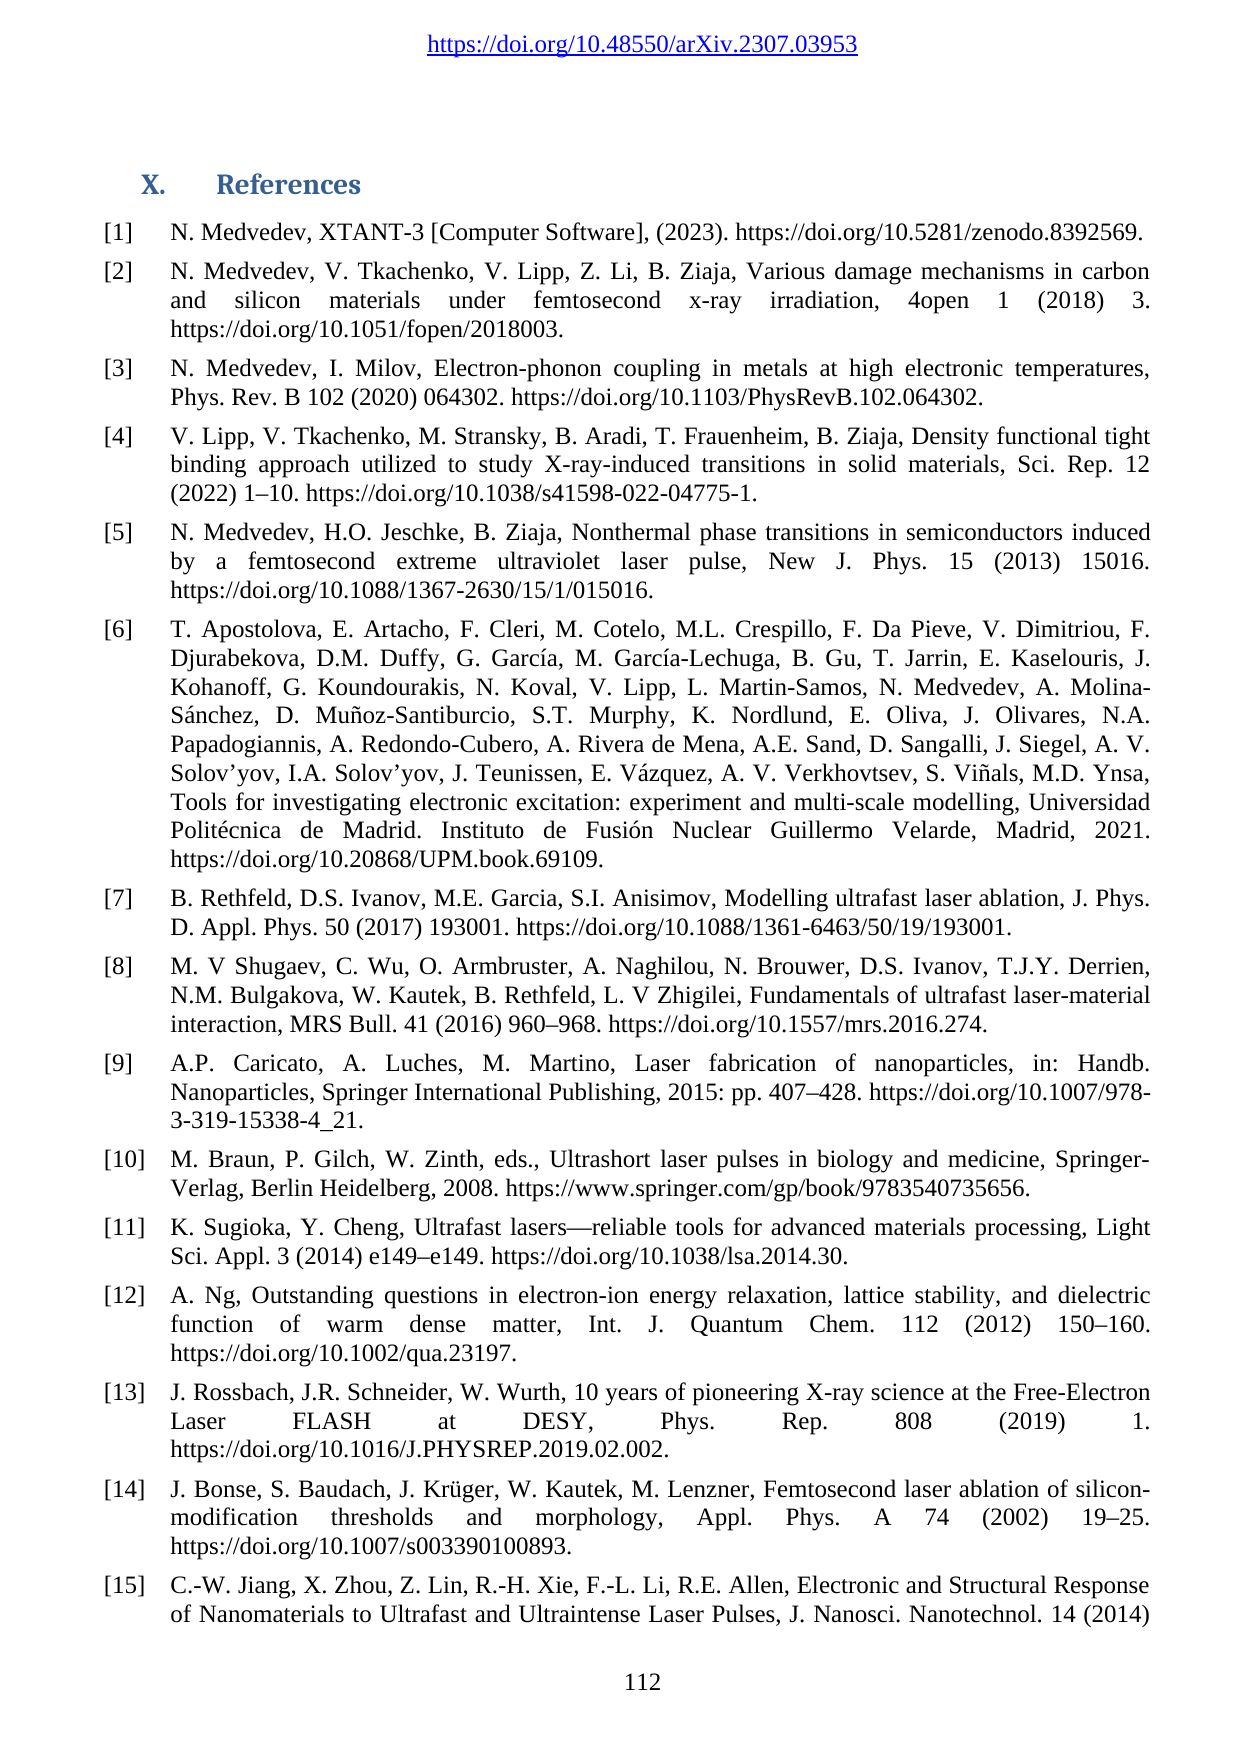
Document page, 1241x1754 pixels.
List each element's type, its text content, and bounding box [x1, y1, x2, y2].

text [14] J. Bonse, S. Baudach, J. Krüger, W. Kautek, M. Lenzner, Femtosecond laser ablation of silicon-modification thresholds and morphology, Appl. Phys. A 74 (2002) 19–25. https://doi.org/10.1007/s003390100893. [103, 1474, 1152, 1560]
text [9] A.P. Caricato, A. Luches, M. Martino, Laser fabrication of nanoparticles, in: Handb. Nanoparticles, Springer International Publishing, 2015: pp. 407–428. https://doi.org/10.1007/978-3-319-15338-4_21. [103, 1048, 1152, 1134]
subtitle References [141, 168, 1152, 202]
text [2] N. Medvedev, V. Tkachenko, V. Lipp, Z. Li, B. Ziaja, Various damage mechanisms in carbon and silicon materials under femtosecond x-ray irradiation, 4open 1 (2018) 3. https://doi.org/10.1051/fopen/2018003. [103, 256, 1152, 342]
text [7] B. Rethfeld, D.S. Ivanov, M.E. Garcia, S.I. Anisimov, Modelling ultrafast laser ablation, J. Phys. D. Appl. Phys. 50 (2017) 193001. https://doi.org/10.1088/1361-6463/50/19/193001. [103, 883, 1152, 941]
text [11] K. Sugioka, Y. Cheng, Ultrafast lasers—reliable tools for advanced materials processing, Light Sci. Appl. 3 (2014) e149–e149. https://doi.org/10.1038/lsa.2014.30. [103, 1212, 1152, 1270]
text [10] M. Braun, P. Gilch, W. Zinth, eds., Ultrashort laser pulses in biology and medicine, Springer-Verlag, Berlin Heidelberg, 2008. https://www.springer.com/gp/book/9783540735656. [103, 1144, 1152, 1202]
text [13] J. Rossbach, J.R. Schneider, W. Wurth, 10 years of pioneering X-ray science at the Free-Electron Laser FLASH at DESY, Phys. Rep. 808 (2019) 1. https://doi.org/10.1016/J.PHYSREP.2019.02.002. [103, 1377, 1152, 1463]
text [3] N. Medvedev, I. Milov, Electron-phonon coupling in metals at high electronic temperatures, Phys. Rev. B 102 (2020) 064302. https://doi.org/10.1103/PhysRevB.102.064302. [103, 353, 1152, 410]
text [12] A. Ng, Outstanding questions in electron-ion energy relaxation, lattice stability, and dielectric function of warm dense matter, Int. J. Quantum Chem. 112 (2012) 150–160. https://doi.org/10.1002/qua.23197. [103, 1280, 1152, 1367]
text [4] V. Lipp, V. Tkachenko, M. Stransky, B. Aradi, T. Frauenheim, B. Ziaja, Density functional tight binding approach utilized to study X-ray-induced transitions in solid materials, Sci. Rep. 12 (2022) 1–10. https://doi.org/10.1038/s41598-022-04775-1. [103, 421, 1152, 507]
text [5] N. Medvedev, H.O. Jeschke, B. Ziaja, Nonthermal phase transitions in semiconductors induced by a femtosecond extreme ultraviolet laser pulse, New J. Phys. 15 (2013) 15016. https://doi.org/10.1088/1367-2630/15/1/015016. [103, 517, 1152, 604]
text [6] T. Apostolova, E. Artacho, F. Cleri, M. Cotelo, M.L. Crespillo, F. Da Pieve, V. Dimitriou, F. Djurabekova, D.M. Duffy, G. García, M. García-Lechuga, B. Gu, T. Jarrin, E. Kaselouris, J. Kohanoff, G. Koundourakis, N. Koval, V. Lipp, L. Martin-Samos, N. Medvedev, A. Molina-Sánchez, D. Muñoz-Santiburcio, S.T. Murphy, K. Nordlund, E. Oliva, J. Olivares, N.A. Papadogiannis, A. Redondo-Cubero, A. Rivera de Mena, A.E. Sand, D. Sangalli, J. Siegel, A. V. Solov’yov, I.A. Solov’yov, J. Teunissen, E. Vázquez, A. V. Verkhovtsev, S. Viñals, M.D. Ynsa, Tools for investigating electronic excitation: experiment and multi-scale modelling, Universidad Politécnica de Madrid. Instituto de Fusión Nuclear Guillermo Velarde, Madrid, 2021. https://doi.org/10.20868/UPM.book.69109. [103, 614, 1152, 873]
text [103, 1570, 1152, 1628]
text [8] M. V Shugaev, C. Wu, O. Armbruster, A. Naghilou, N. Brouwer, D.S. Ivanov, T.J.Y. Derrien, N.M. Bulgakova, W. Kautek, B. Rethfeld, L. V Zhigilei, Fundamentals of ultrafast laser-material interaction, MRS Bull. 41 (2016) 960–968. https://doi.org/10.1557/mrs.2016.274. [103, 951, 1152, 1037]
text [1] N. Medvedev, XTANT-3 [Computer Software], (2023). https://doi.org/10.5281/zenodo.8392569. [103, 217, 1152, 246]
